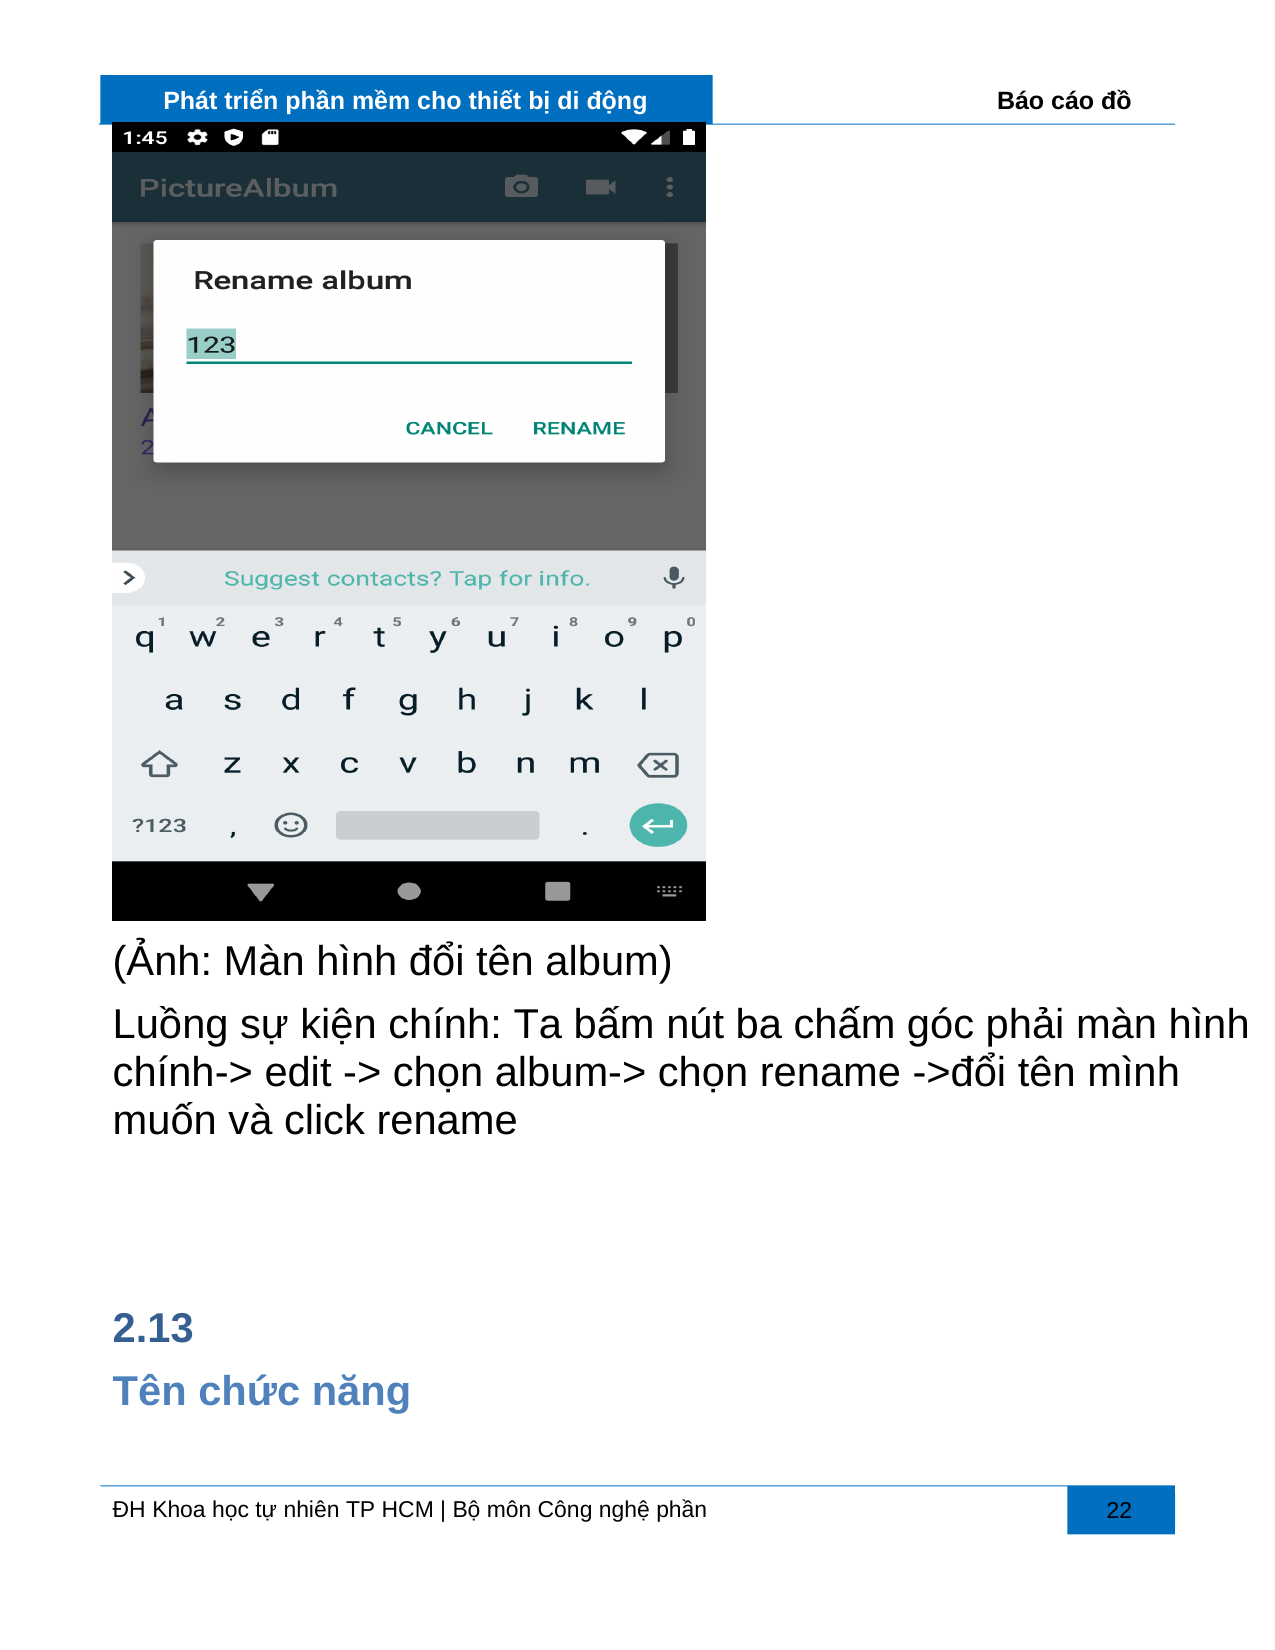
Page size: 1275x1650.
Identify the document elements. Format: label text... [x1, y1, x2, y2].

text 2.13 [112, 1303, 1275, 1351]
text (Ảnh: Màn hình đổi tên album) [112, 936, 1275, 984]
text Luồng sự kiện chính: Ta bấm nút ba chấm góc phải màn hình chính-> edit -> chọn album-> chọn rename ->đổi tên mình muốn và click rename [112, 1000, 1275, 1143]
text Tên chức năng [112, 1367, 1275, 1415]
picture [112, 122, 706, 921]
